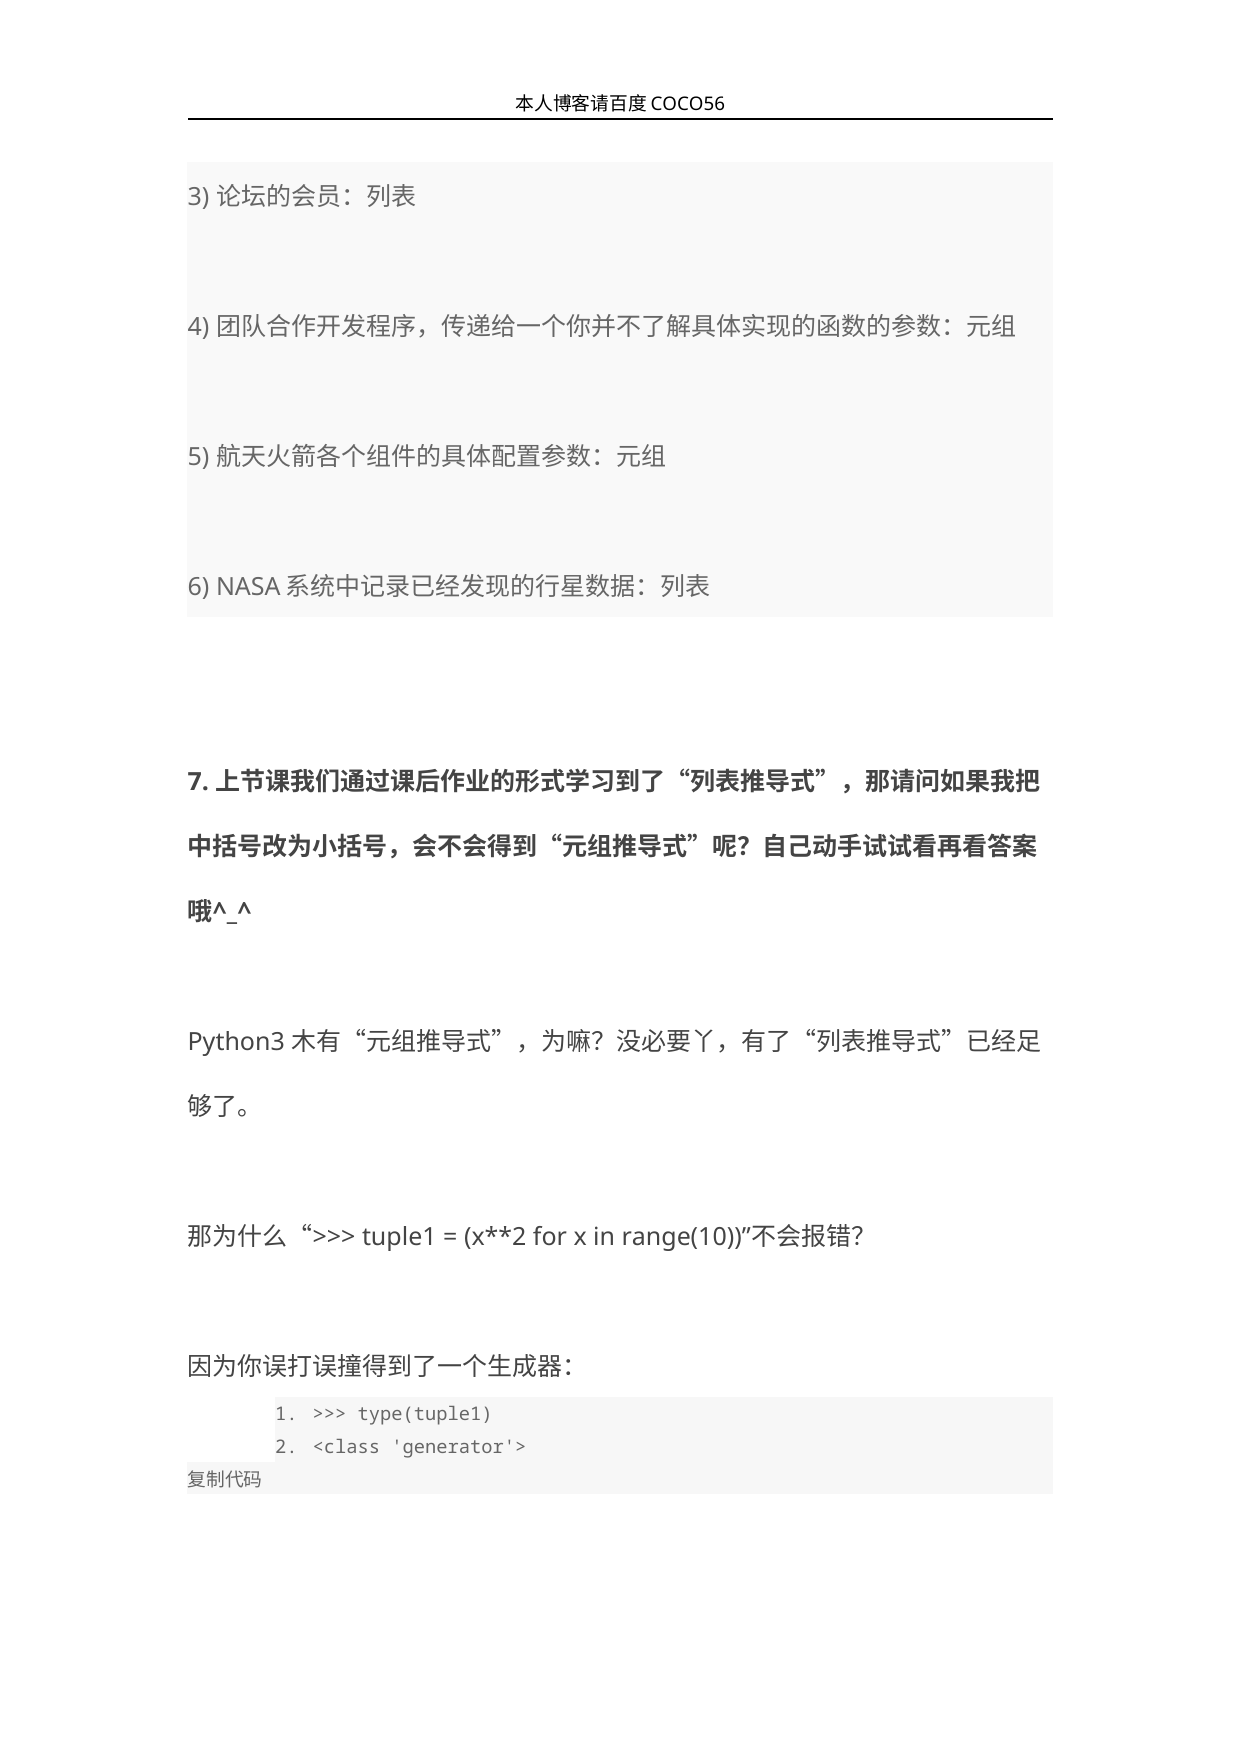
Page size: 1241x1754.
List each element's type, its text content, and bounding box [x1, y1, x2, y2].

text 7. 上节课我们通过课后作业的形式学习到了“列表推导式”，那请问如果我把中括号改为小括号，会不会得到“元组推导式”呢？自己动手试试看再看答案哦^_^ Python3 木有“元组推导式”，为嘛？没必要丫，有了“列表推导式”已经足够了。 那为什么“>>> tuple1 = (x**2 for x in range(10))”不会报错？ 因为你误打误撞得到了一个生成器： [187, 617, 1053, 1397]
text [187, 162, 1053, 617]
text 复制代码 [187, 1462, 1053, 1494]
list >>> type(tuple1) [275, 1397, 1053, 1429]
list <class 'generator'> [275, 1429, 1053, 1462]
